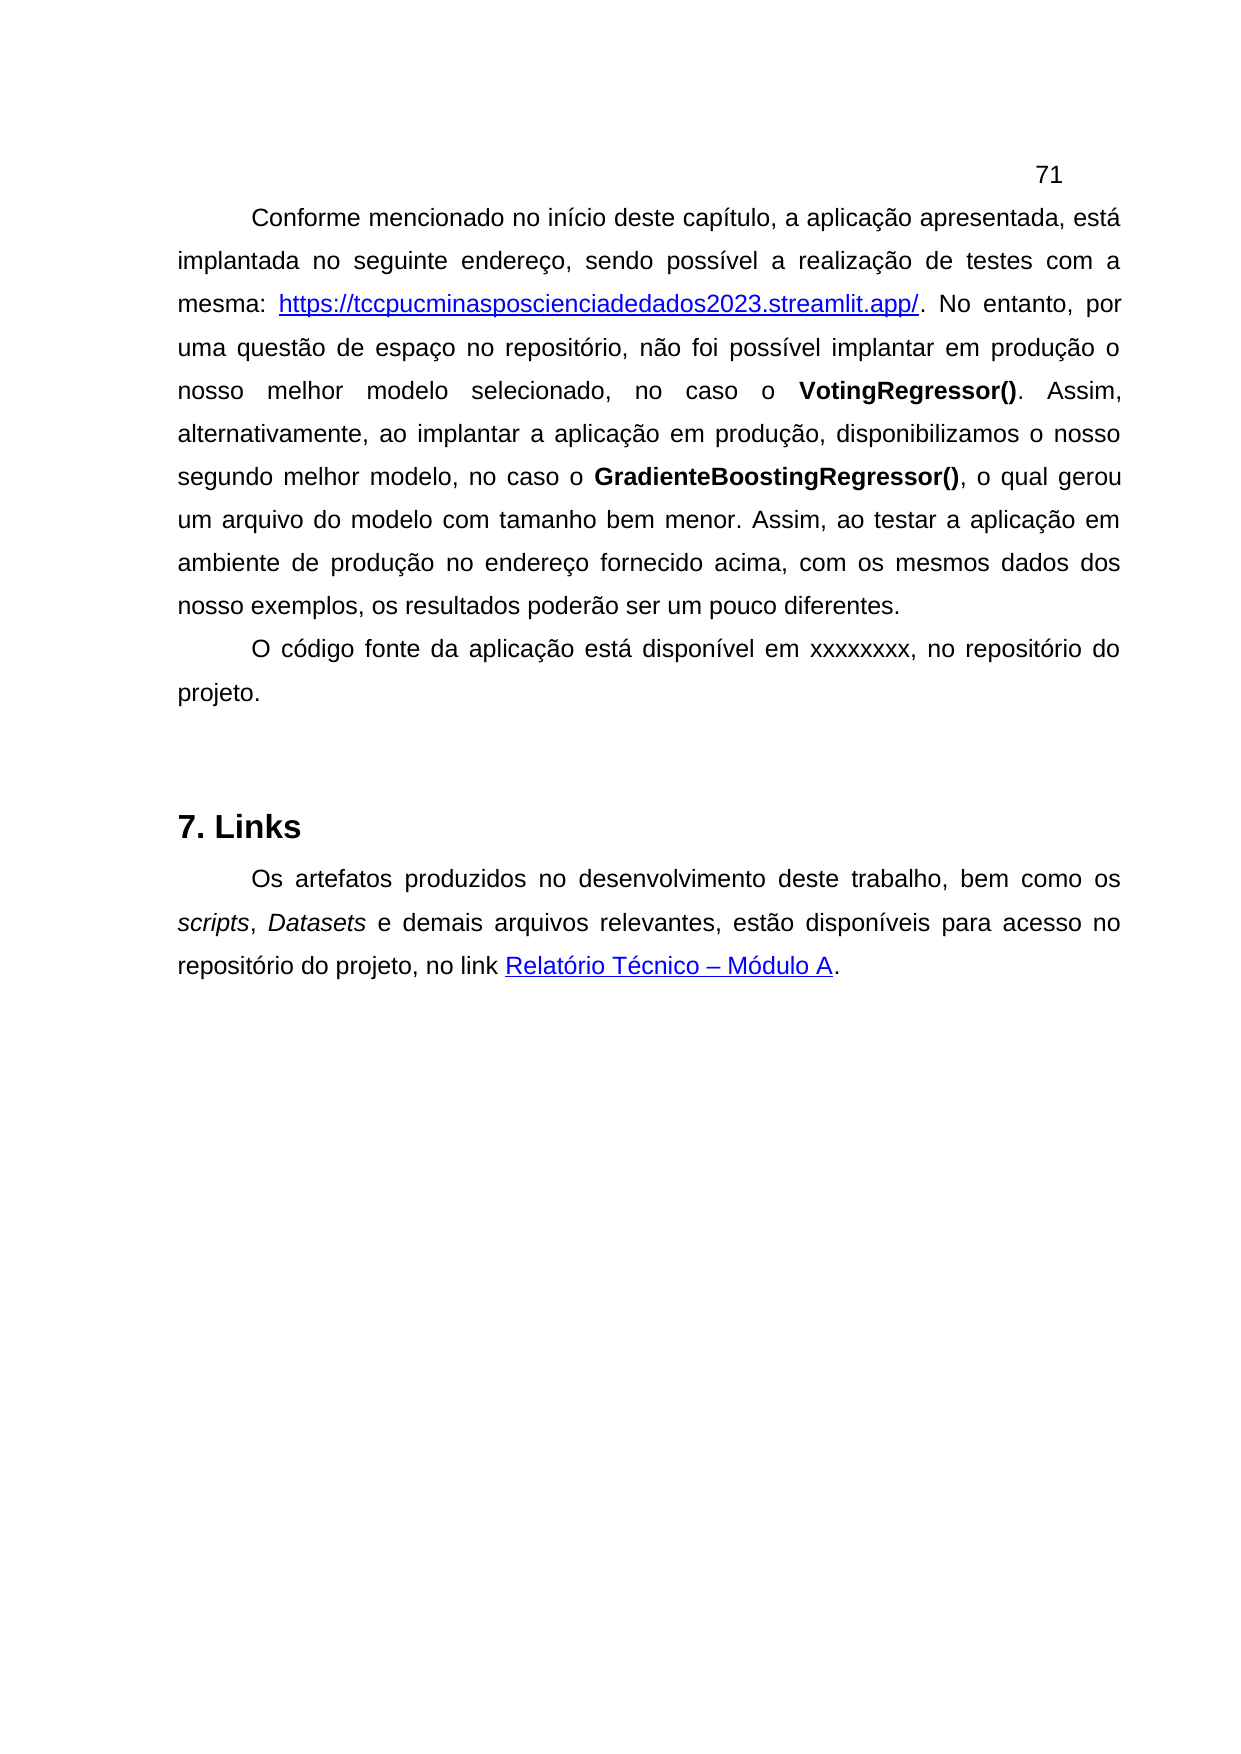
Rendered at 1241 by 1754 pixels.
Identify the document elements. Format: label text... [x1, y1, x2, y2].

text Os artefatos produzidos no desenvolvimento deste trabalho, bem como os scripts, Datasets e demais arquivos relevantes, estão disponíveis para acesso no repositório do projeto, no link Relatório Técnico – Módulo A. [177, 864, 1122, 979]
text O código fonte da aplicação está disponível em xxxxxxxx, no repositório do projeto. [177, 634, 1122, 706]
subtitle 7. Links [177, 807, 1122, 845]
text Conforme mencionado no início deste capítulo, a aplicação apresentada, está implantada no seguinte endereço, sendo possível a realização de testes com a mesma: https://tccpucminasposcienciadedados2023.streamlit.app/. No entanto, por uma questão de espaço no repositório, não foi possível implantar em produção o nosso melhor modelo selecionado, no caso o VotingRegressor(). Assim, alternativamente, ao implantar a aplicação em produção, disponibilizamos o nosso segundo melhor modelo, no caso o GradienteBoostingRegressor(), o qual gerou um arquivo do modelo com tamanho bem menor. Assim, ao testar a aplicação em ambiente de produção no endereço fornecido acima, com os mesmos dados dos nosso exemplos, os resultados poderão ser um pouco diferentes. [177, 203, 1122, 620]
